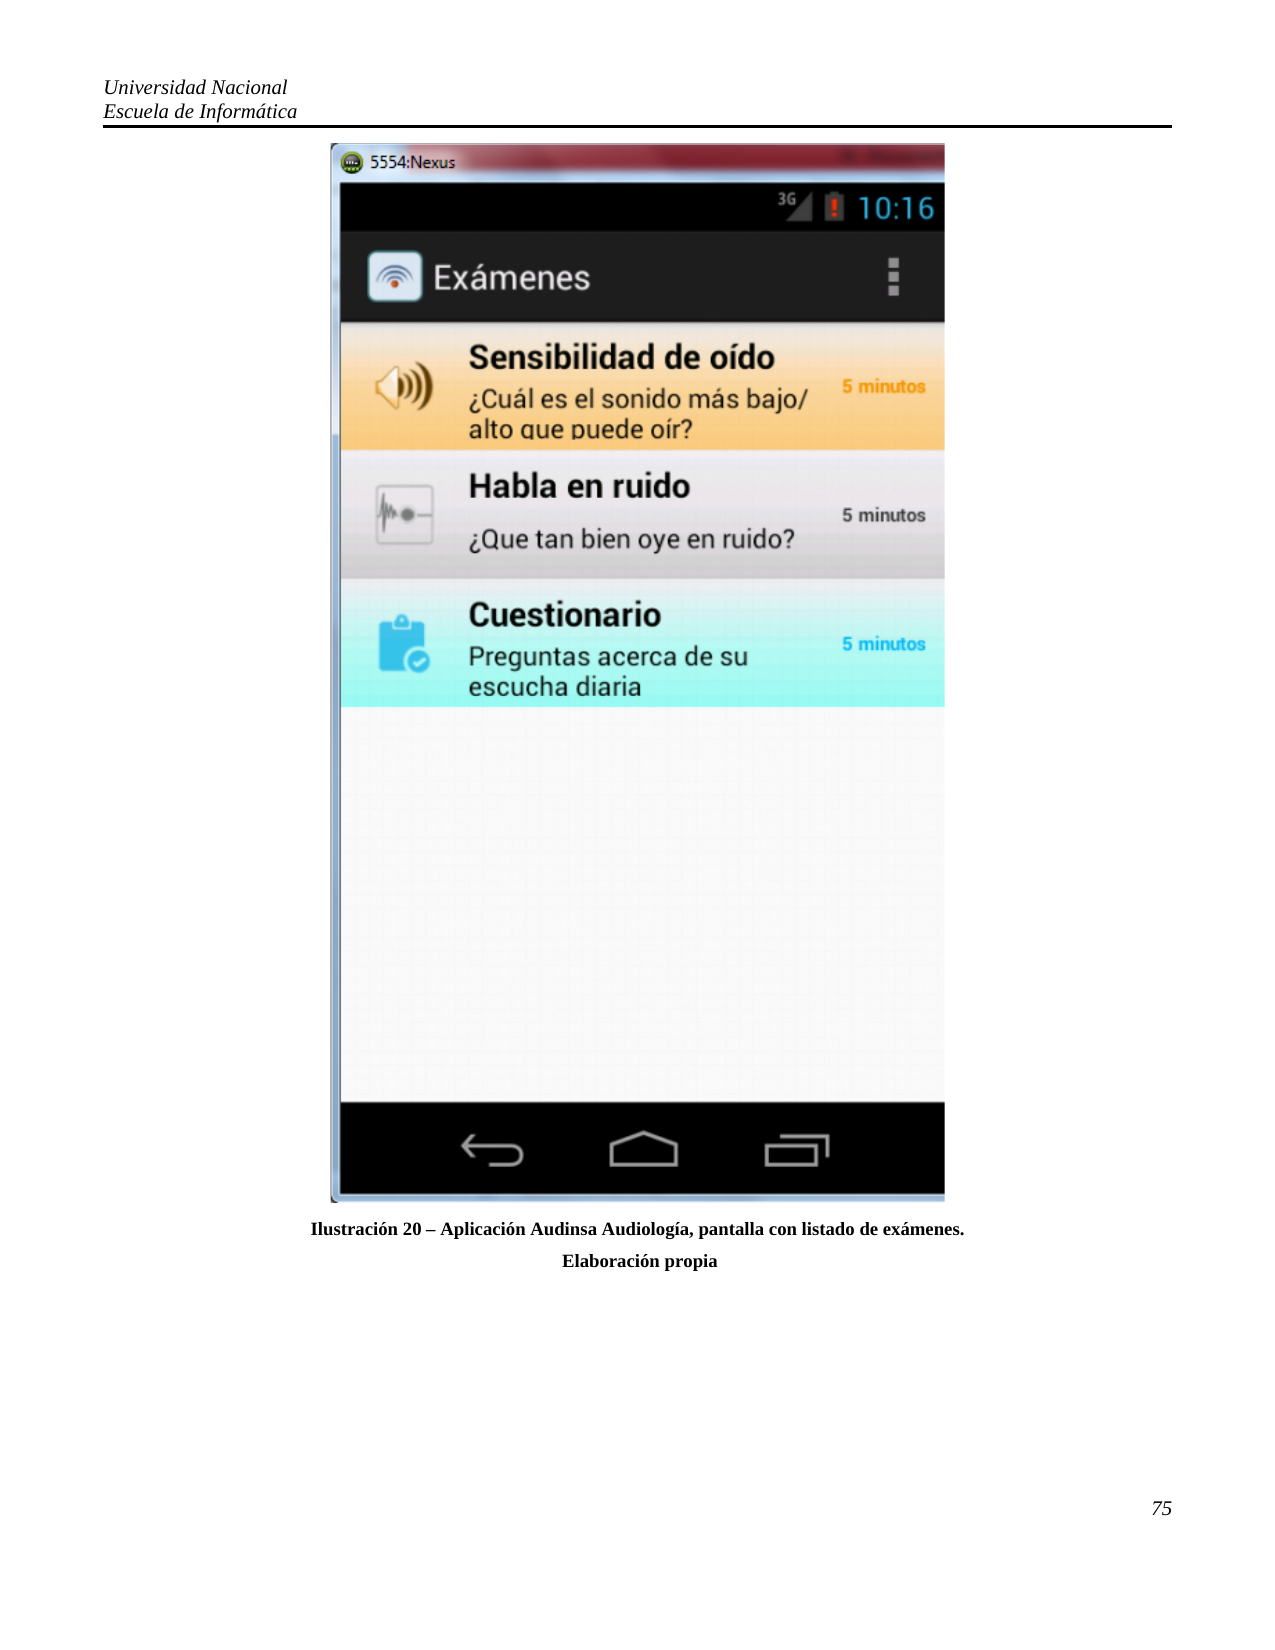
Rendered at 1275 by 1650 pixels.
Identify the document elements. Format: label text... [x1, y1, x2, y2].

picture [330, 143, 945, 1203]
text Elaboración propia [103, 1250, 1172, 1271]
